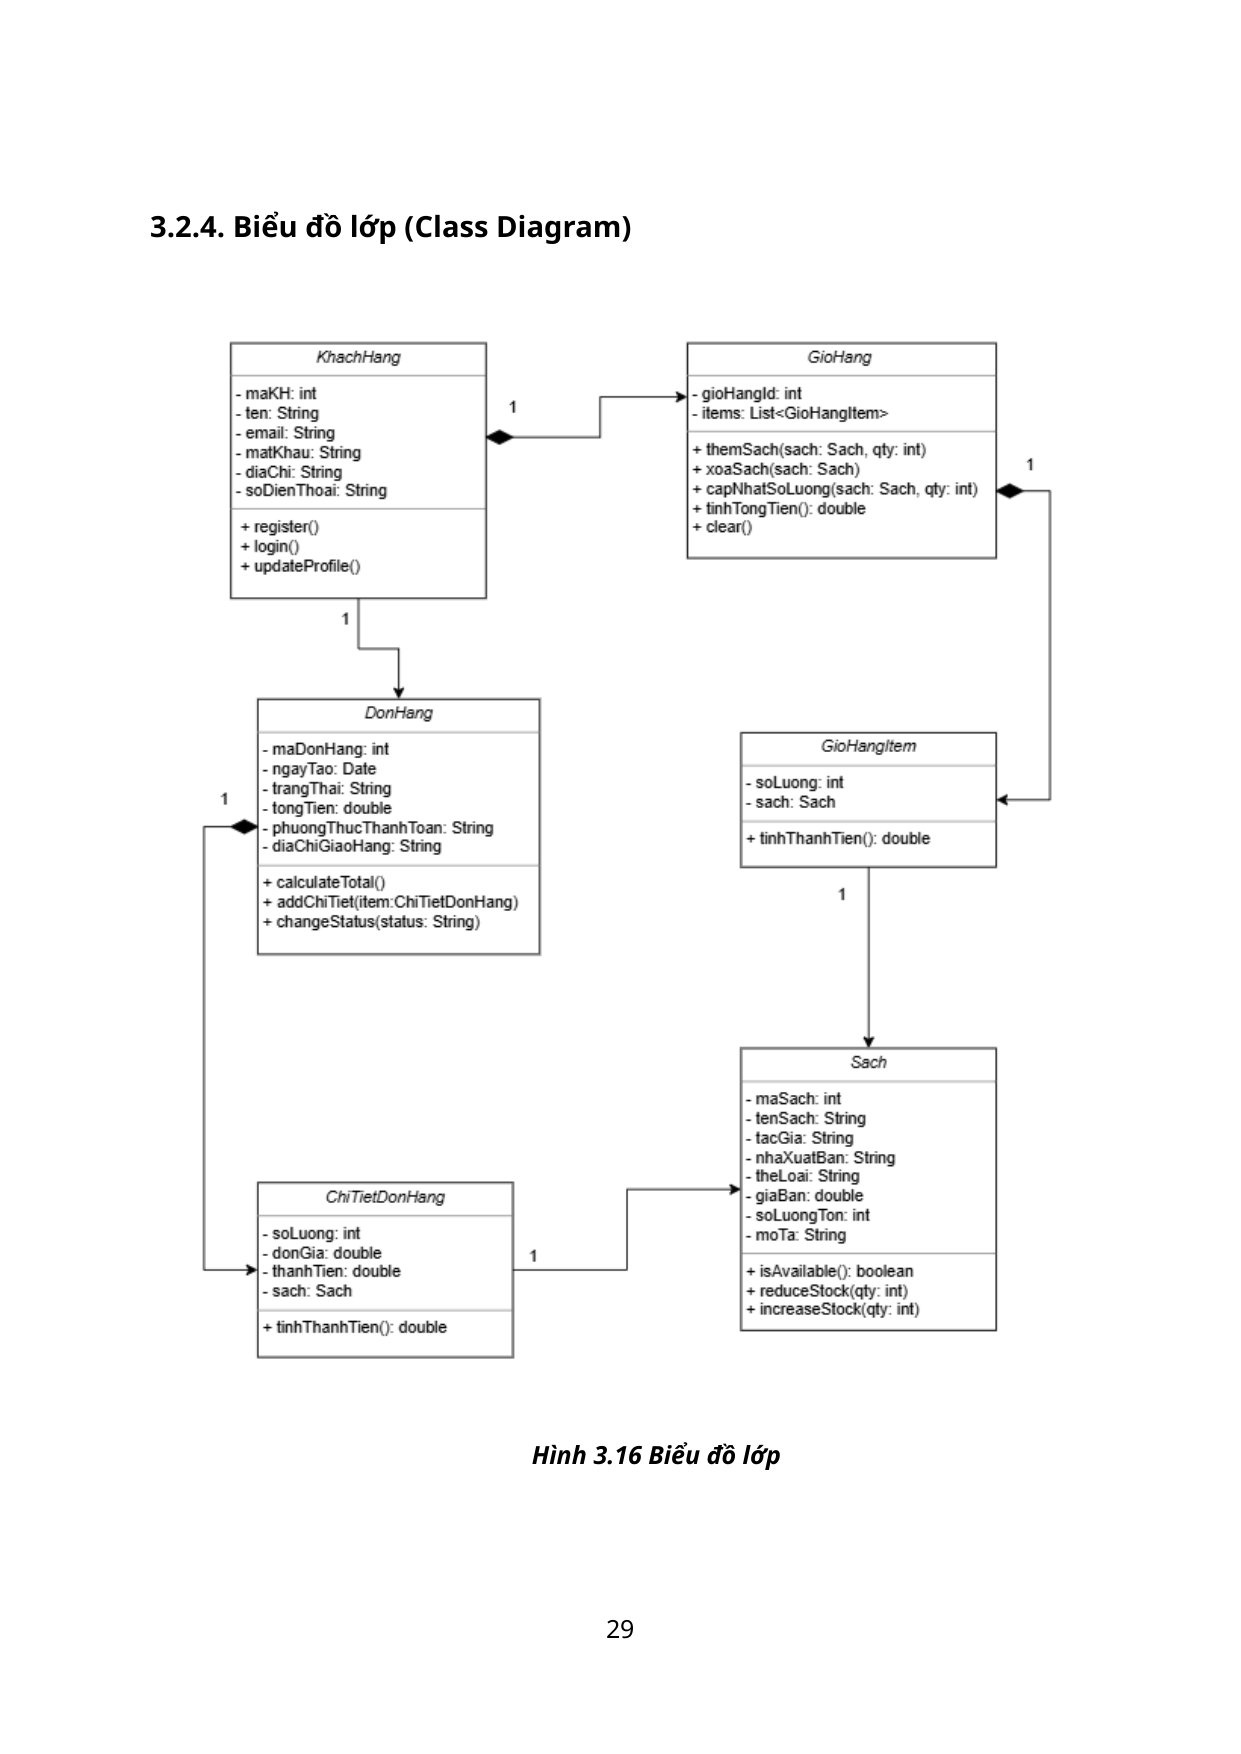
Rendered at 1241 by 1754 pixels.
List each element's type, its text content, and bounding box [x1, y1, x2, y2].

text Hình 3.16 Biểu đồ lớp [225, 1438, 1090, 1472]
subtitle 3.2.4. Biểu đồ lớp (Class Diagram) [150, 206, 1090, 246]
picture [150, 298, 1091, 1377]
